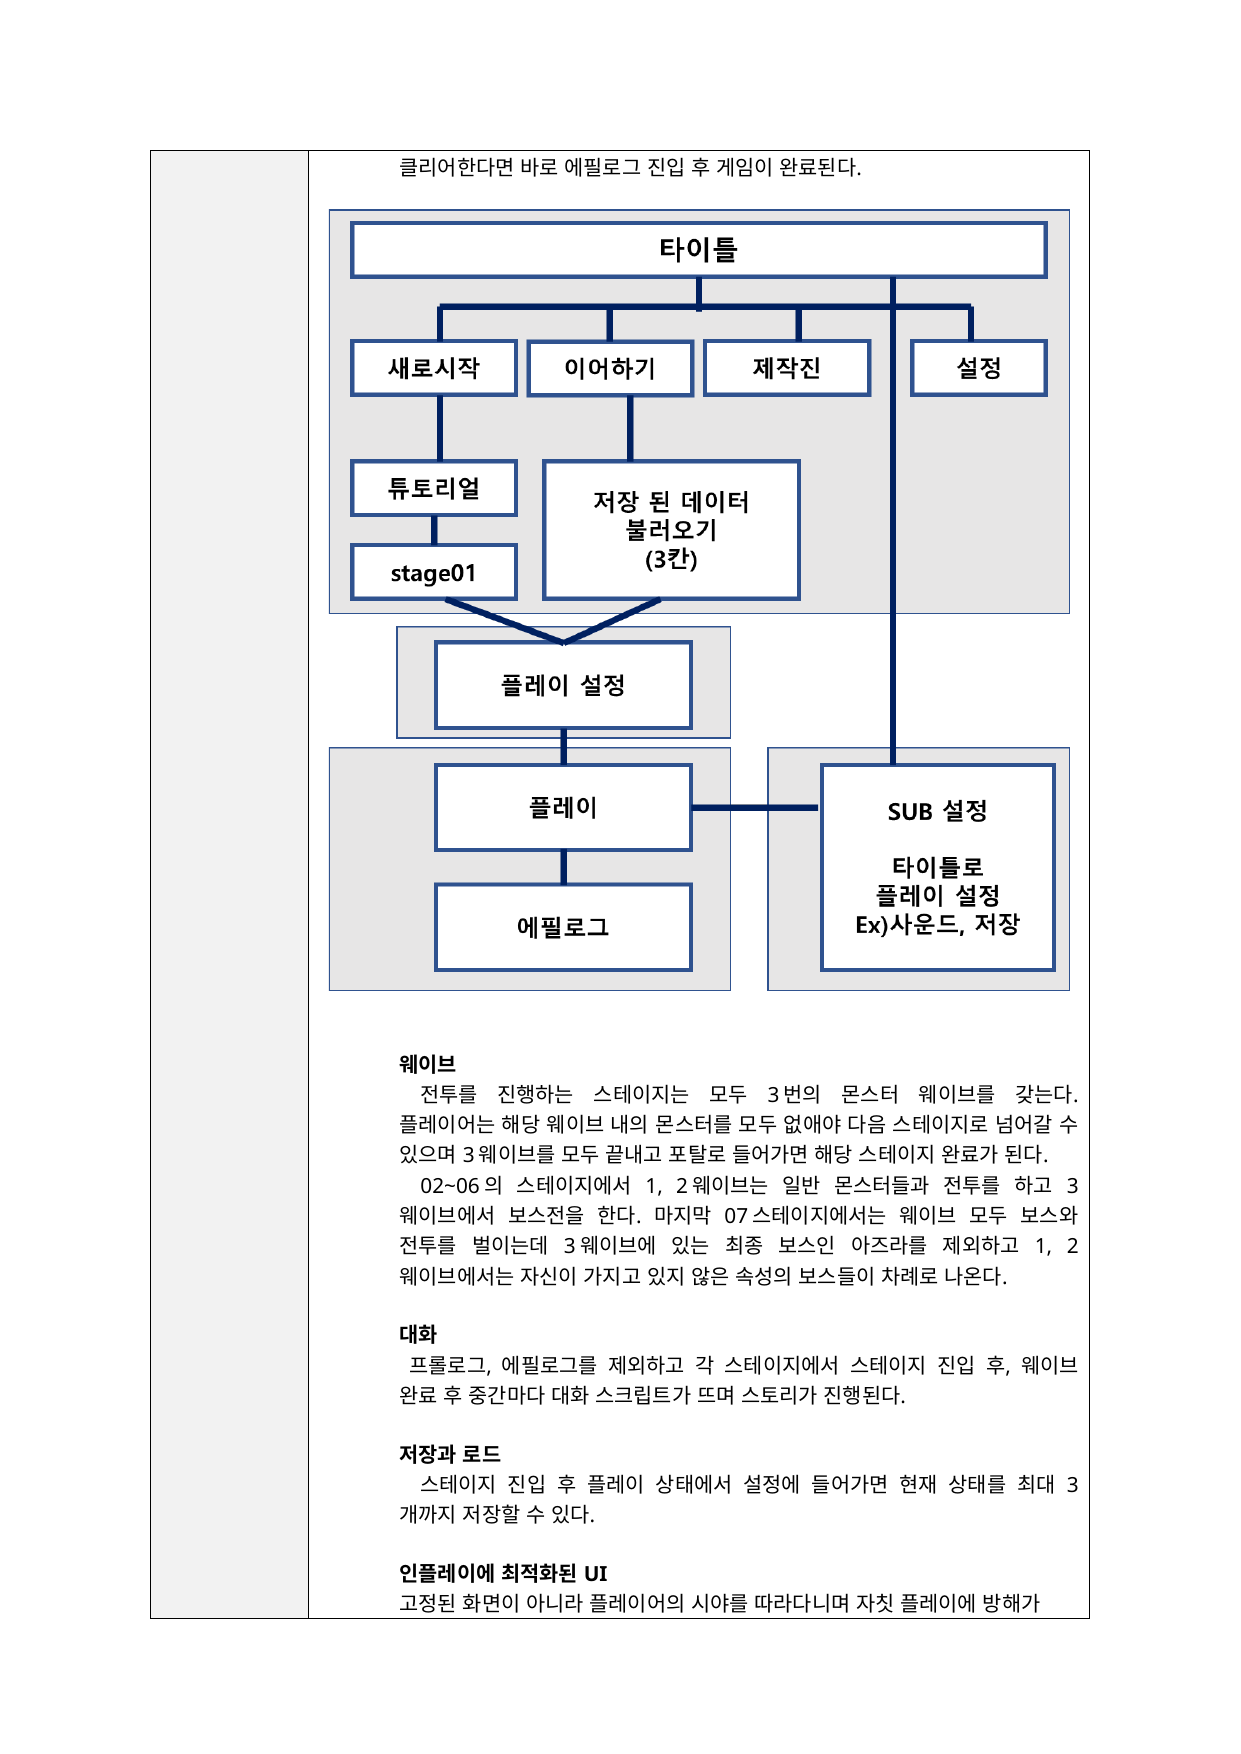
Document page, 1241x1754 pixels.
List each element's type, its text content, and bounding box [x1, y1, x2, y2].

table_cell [309, 151, 1089, 1618]
table_cell 소개 [151, 151, 308, 1618]
picture [328, 209, 1070, 991]
